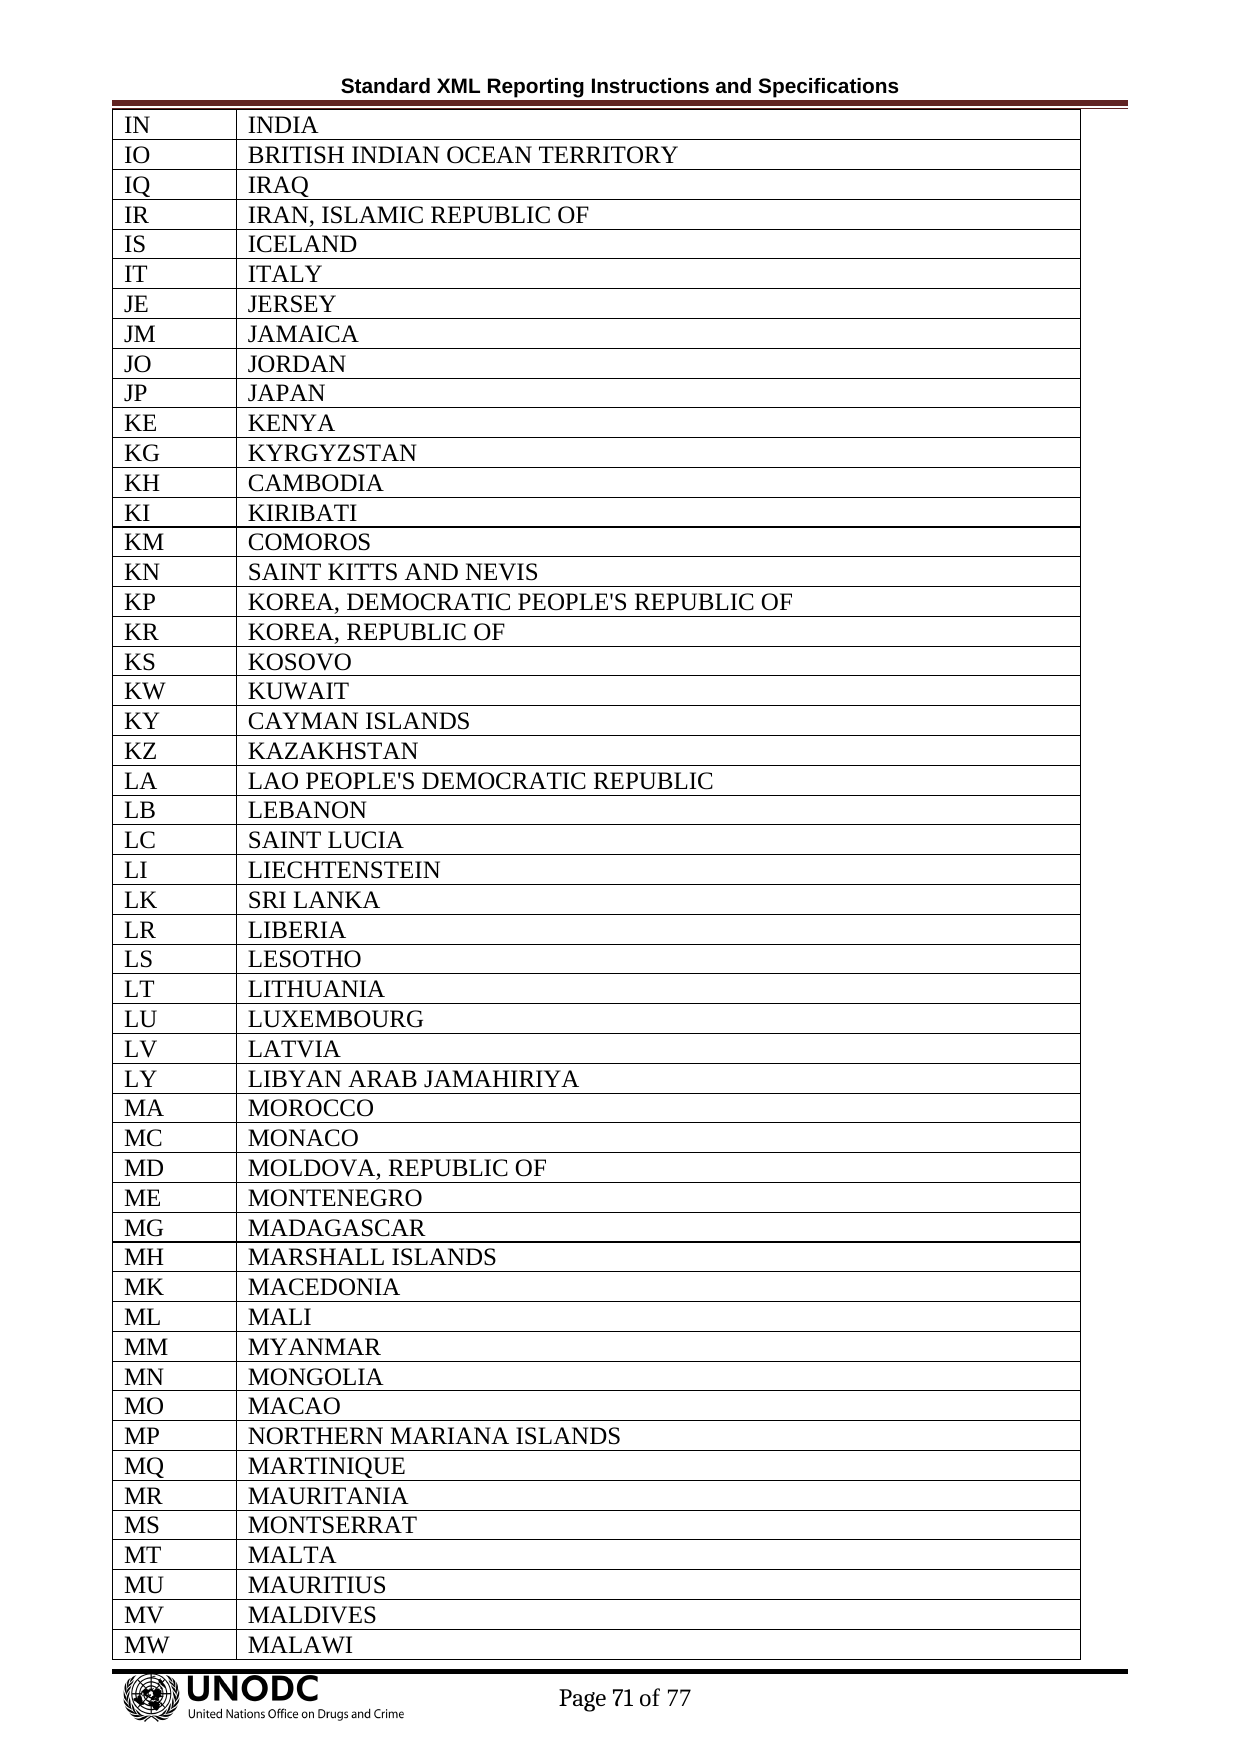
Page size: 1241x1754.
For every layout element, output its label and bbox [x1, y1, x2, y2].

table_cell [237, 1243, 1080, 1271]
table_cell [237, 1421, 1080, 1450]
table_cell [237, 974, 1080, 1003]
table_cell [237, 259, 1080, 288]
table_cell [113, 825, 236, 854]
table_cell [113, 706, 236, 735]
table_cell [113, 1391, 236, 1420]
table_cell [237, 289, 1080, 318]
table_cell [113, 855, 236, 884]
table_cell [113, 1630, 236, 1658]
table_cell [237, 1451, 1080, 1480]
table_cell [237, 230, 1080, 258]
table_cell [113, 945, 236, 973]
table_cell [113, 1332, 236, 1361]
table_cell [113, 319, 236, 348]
picture [123, 1673, 404, 1722]
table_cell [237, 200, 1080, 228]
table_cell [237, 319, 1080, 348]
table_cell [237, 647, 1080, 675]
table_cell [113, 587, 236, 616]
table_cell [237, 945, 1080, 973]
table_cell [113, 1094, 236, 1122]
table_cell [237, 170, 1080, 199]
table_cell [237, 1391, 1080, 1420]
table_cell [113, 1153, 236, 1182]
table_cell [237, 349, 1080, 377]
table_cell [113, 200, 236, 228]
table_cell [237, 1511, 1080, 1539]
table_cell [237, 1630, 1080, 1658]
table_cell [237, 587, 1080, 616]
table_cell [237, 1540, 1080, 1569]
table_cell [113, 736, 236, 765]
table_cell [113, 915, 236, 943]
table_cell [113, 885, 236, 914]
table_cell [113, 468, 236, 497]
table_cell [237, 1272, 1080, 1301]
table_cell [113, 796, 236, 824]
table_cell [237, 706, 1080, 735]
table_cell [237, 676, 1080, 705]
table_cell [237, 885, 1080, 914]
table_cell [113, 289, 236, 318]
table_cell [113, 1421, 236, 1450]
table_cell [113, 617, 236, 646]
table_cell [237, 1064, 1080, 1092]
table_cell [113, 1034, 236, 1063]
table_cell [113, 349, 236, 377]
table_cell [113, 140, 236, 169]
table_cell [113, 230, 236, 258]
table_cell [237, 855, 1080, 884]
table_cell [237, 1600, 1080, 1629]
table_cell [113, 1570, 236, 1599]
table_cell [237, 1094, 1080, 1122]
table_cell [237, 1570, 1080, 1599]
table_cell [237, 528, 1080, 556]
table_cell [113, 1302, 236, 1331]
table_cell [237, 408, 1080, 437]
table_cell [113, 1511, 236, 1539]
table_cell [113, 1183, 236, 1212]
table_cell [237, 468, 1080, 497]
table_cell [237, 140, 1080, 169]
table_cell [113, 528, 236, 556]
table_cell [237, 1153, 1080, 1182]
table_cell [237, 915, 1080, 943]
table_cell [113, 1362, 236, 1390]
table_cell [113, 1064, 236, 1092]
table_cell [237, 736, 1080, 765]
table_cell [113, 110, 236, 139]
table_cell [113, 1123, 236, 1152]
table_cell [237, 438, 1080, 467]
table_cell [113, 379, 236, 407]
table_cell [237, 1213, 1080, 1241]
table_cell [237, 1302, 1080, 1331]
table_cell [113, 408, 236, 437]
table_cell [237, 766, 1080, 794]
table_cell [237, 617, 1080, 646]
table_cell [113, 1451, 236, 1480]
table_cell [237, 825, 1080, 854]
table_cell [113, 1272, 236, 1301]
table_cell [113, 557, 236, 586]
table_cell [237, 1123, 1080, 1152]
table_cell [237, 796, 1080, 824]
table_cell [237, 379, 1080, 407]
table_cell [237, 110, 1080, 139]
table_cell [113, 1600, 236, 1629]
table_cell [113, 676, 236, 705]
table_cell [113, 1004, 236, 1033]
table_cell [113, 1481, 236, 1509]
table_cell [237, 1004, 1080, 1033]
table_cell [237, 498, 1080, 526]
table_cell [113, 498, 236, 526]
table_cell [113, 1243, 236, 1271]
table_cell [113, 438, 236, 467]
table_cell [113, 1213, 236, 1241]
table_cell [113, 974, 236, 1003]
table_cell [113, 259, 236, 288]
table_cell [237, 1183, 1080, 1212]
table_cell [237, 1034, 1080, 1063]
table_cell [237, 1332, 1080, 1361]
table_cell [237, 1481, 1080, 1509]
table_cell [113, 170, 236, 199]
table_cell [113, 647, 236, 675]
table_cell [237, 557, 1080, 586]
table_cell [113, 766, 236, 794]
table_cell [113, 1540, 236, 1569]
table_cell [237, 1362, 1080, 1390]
